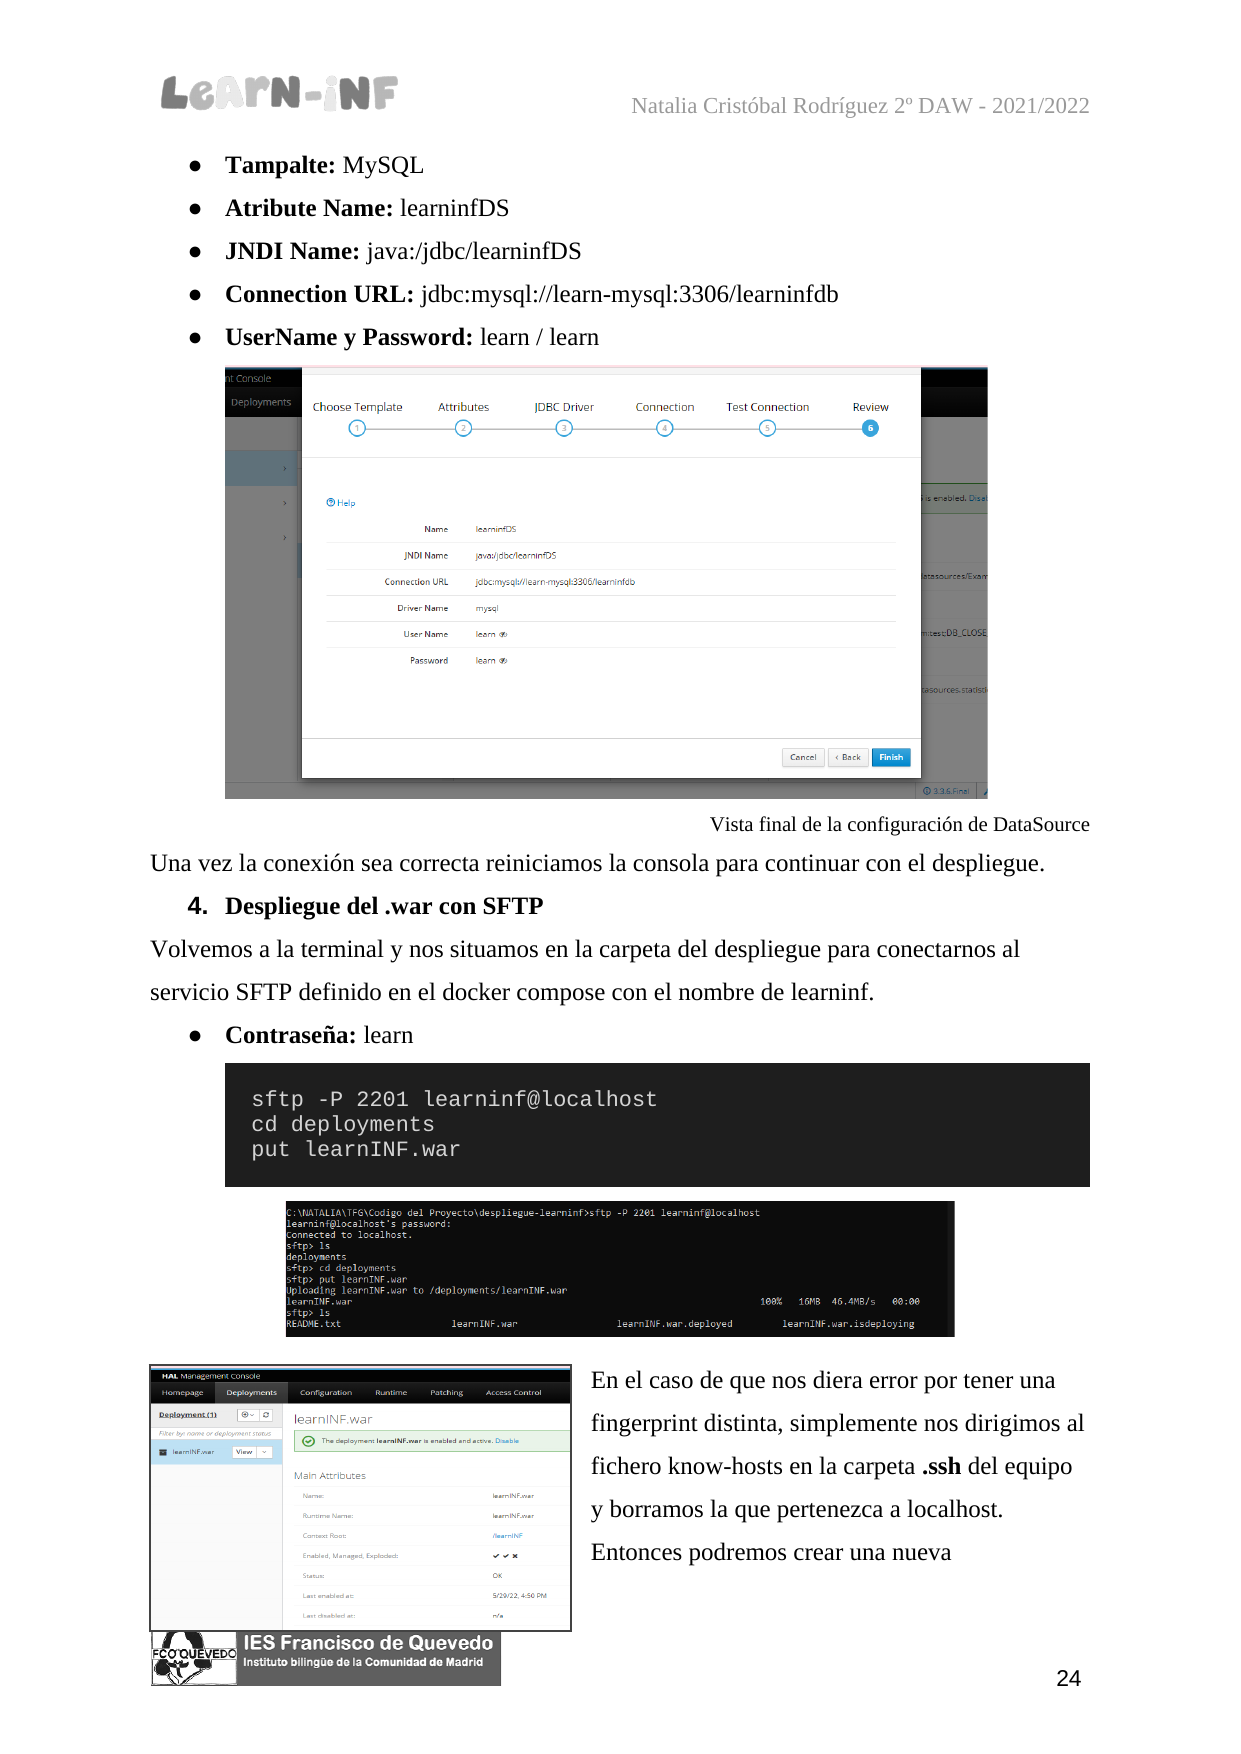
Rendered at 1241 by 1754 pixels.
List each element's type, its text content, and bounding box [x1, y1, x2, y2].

list Tampalte: MySQL [187, 150, 1090, 179]
text Volvemos a la terminal y nos situamos en la carpeta del despliegue para conectarnos al servicio SFTP definido en el docker compose con el nombre de learninf. [150, 934, 1090, 1006]
list Despliegue del .war con SFTP [187, 891, 1090, 919]
list Connection URL: jdbc:mysql://learn-mysql:3306/learninfdb [187, 279, 1090, 308]
text put learnINF.war [225, 1138, 1090, 1162]
list Atribute Name: learninfDS [187, 193, 1090, 222]
text Una vez la conexión sea correcta reiniciamos la consola para continuar con el despliegue. [150, 848, 1090, 876]
picture [225, 365, 988, 799]
picture [159, 58, 415, 114]
list UserName y Password: learn / learn [187, 322, 1090, 351]
picture [151, 1366, 570, 1630]
list Contraseña: learn [187, 1020, 1090, 1049]
list JNDI Name: java:/jdbc/learninfDS [187, 236, 1090, 265]
picture [285, 1201, 955, 1337]
text sftp -P 2201 learninf@localhost [225, 1088, 1090, 1113]
picture [150, 1632, 502, 1687]
text Vista final de la configuración de DataSource [150, 812, 1090, 836]
text cd deployments [225, 1113, 1090, 1138]
